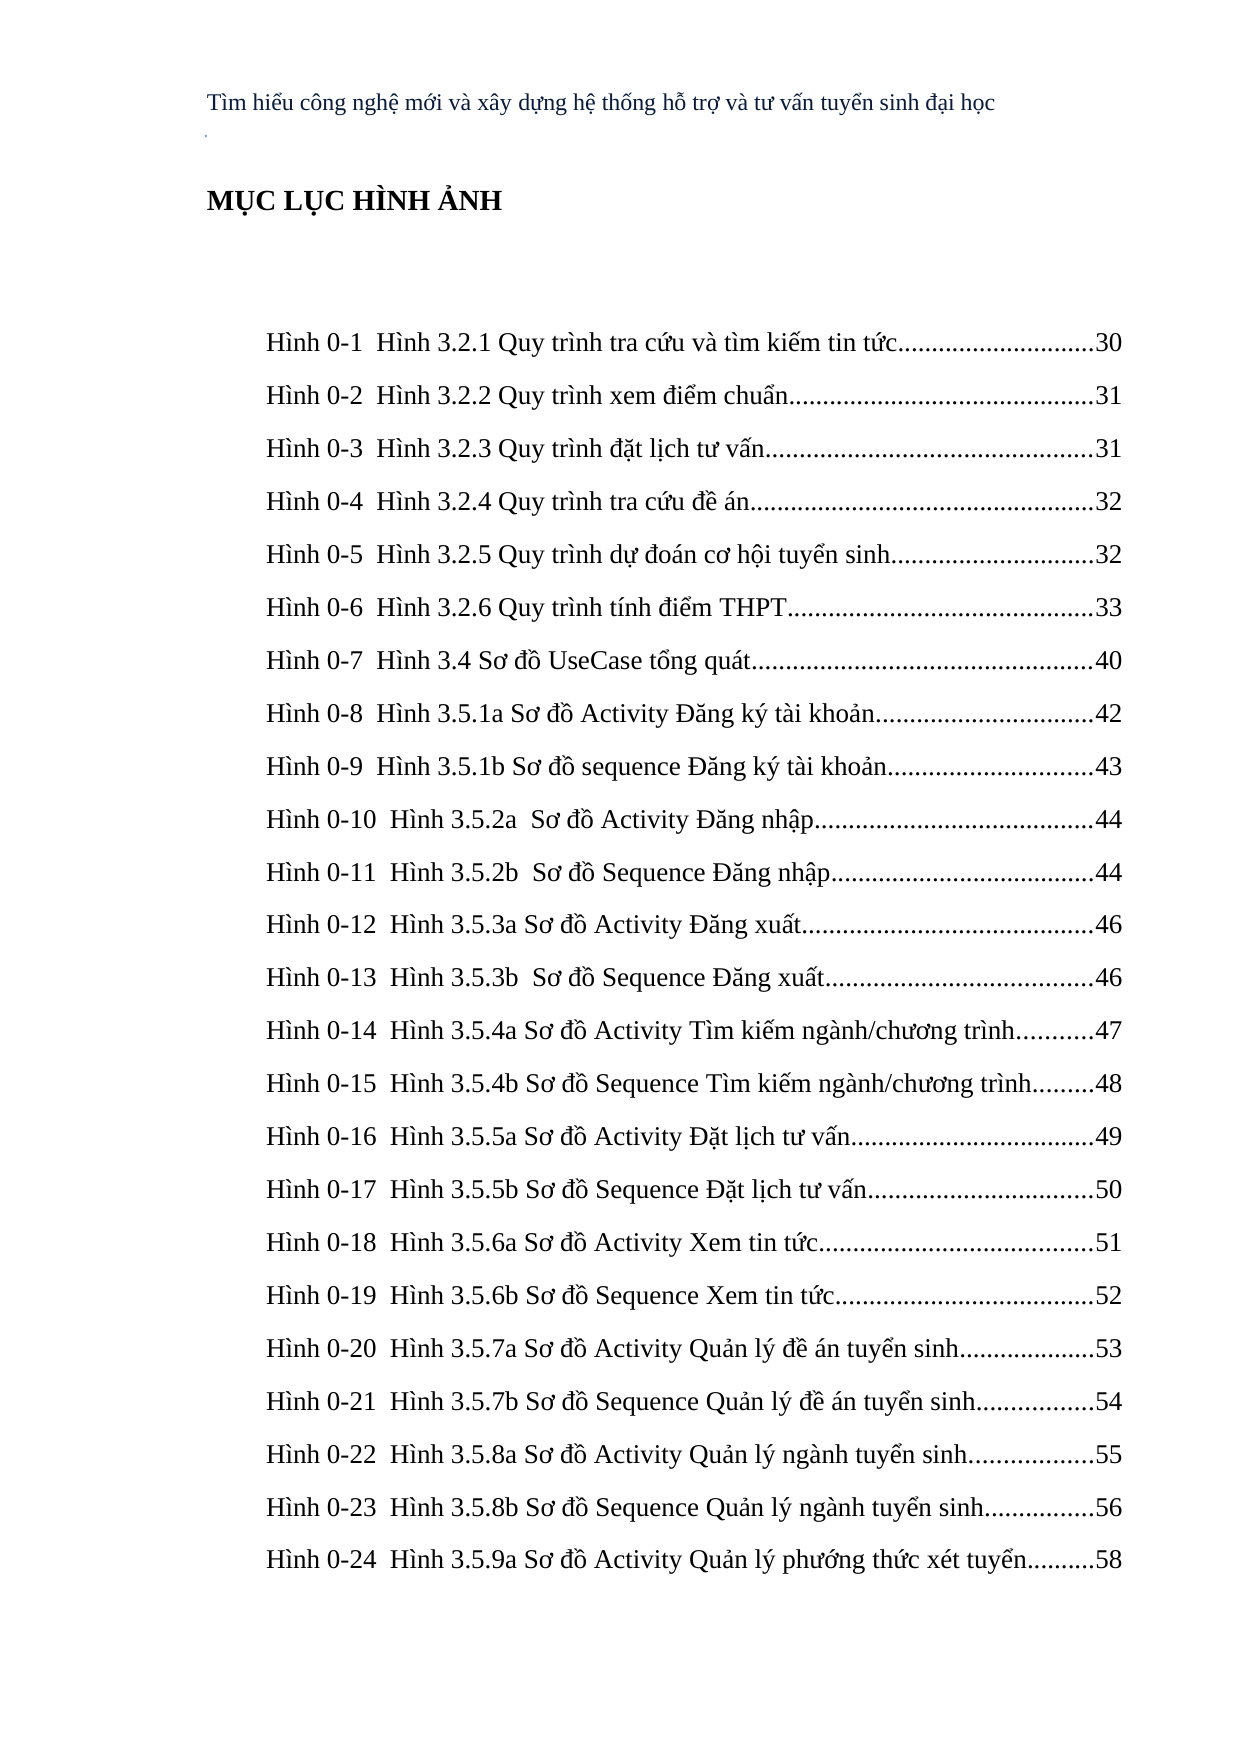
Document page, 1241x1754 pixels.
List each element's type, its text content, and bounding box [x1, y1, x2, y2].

text Hình 0-21 Hình 3.5.7b Sơ đồ Sequence Quản lý đề án tuyển sinh 54 [207, 1385, 1122, 1416]
text Hình 0-8 Hình 3.5.1a Sơ đồ Activity Đăng ký tài khoản 42 [207, 697, 1122, 728]
text Hình 0-7 Hình 3.4 Sơ đồ UseCase tổng quát 40 [207, 644, 1122, 675]
text Hình 0-16 Hình 3.5.5a Sơ đồ Activity Đặt lịch tư vấn 49 [207, 1120, 1122, 1151]
text Hình 0-19 Hình 3.5.6b Sơ đồ Sequence Xem tin tức 52 [207, 1279, 1122, 1310]
text Hình 0-4 Hình 3.2.4 Quy trình tra cứu đề án 32 [207, 485, 1122, 516]
text Hình 0-14 Hình 3.5.4a Sơ đồ Activity Tìm kiếm ngành/chương trình 47 [207, 1014, 1122, 1046]
text Hình 0-17 Hình 3.5.5b Sơ đồ Sequence Đặt lịch tư vấn 50 [207, 1173, 1122, 1204]
text Hình 0-20 Hình 3.5.7a Sơ đồ Activity Quản lý đề án tuyển sinh 53 [207, 1332, 1122, 1363]
text Hình 0-23 Hình 3.5.8b Sơ đồ Sequence Quản lý ngành tuyển sinh 56 [207, 1491, 1122, 1522]
text Hình 0-5 Hình 3.2.5 Quy trình dự đoán cơ hội tuyển sinh 32 [207, 538, 1122, 569]
text Hình 0-12 Hình 3.5.3a Sơ đồ Activity Đăng xuất 46 [207, 909, 1122, 940]
text Hình 0-10 Hình 3.5.2a Sơ đồ Activity Đăng nhập 44 [207, 803, 1122, 834]
text Hình 0-6 Hình 3.2.6 Quy trình tính điểm THPT 33 [207, 591, 1122, 622]
text Hình 0-22 Hình 3.5.8a Sơ đồ Activity Quản lý ngành tuyển sinh 55 [207, 1438, 1122, 1469]
text Hình 0-13 Hình 3.5.3b Sơ đồ Sequence Đăng xuất 46 [207, 962, 1122, 993]
text Hình 0-3 Hình 3.2.3 Quy trình đặt lịch tư vấn 31 [207, 432, 1122, 463]
text Hình 0-18 Hình 3.5.6a Sơ đồ Activity Xem tin tức 51 [207, 1226, 1122, 1257]
text Hình 0-15 Hình 3.5.4b Sơ đồ Sequence Tìm kiếm ngành/chương trình 48 [207, 1067, 1122, 1098]
text Hình 0-9 Hình 3.5.1b Sơ đồ sequence Đăng ký tài khoản 43 [207, 750, 1122, 781]
text Hình 0-1 Hình 3.2.1 Quy trình tra cứu và tìm kiếm tin tức 30 [207, 327, 1122, 358]
text Hình 0-24 Hình 3.5.9a Sơ đồ Activity Quản lý phướng thức xét tuyển 58 [207, 1544, 1122, 1575]
subtitle MỤC LỤC HÌNH ẢNH [207, 183, 1122, 217]
text Hình 0-2 Hình 3.2.2 Quy trình xem điểm chuẩn 31 [207, 379, 1122, 411]
text Hình 0-11 Hình 3.5.2b Sơ đồ Sequence Đăng nhập 44 [207, 856, 1122, 887]
